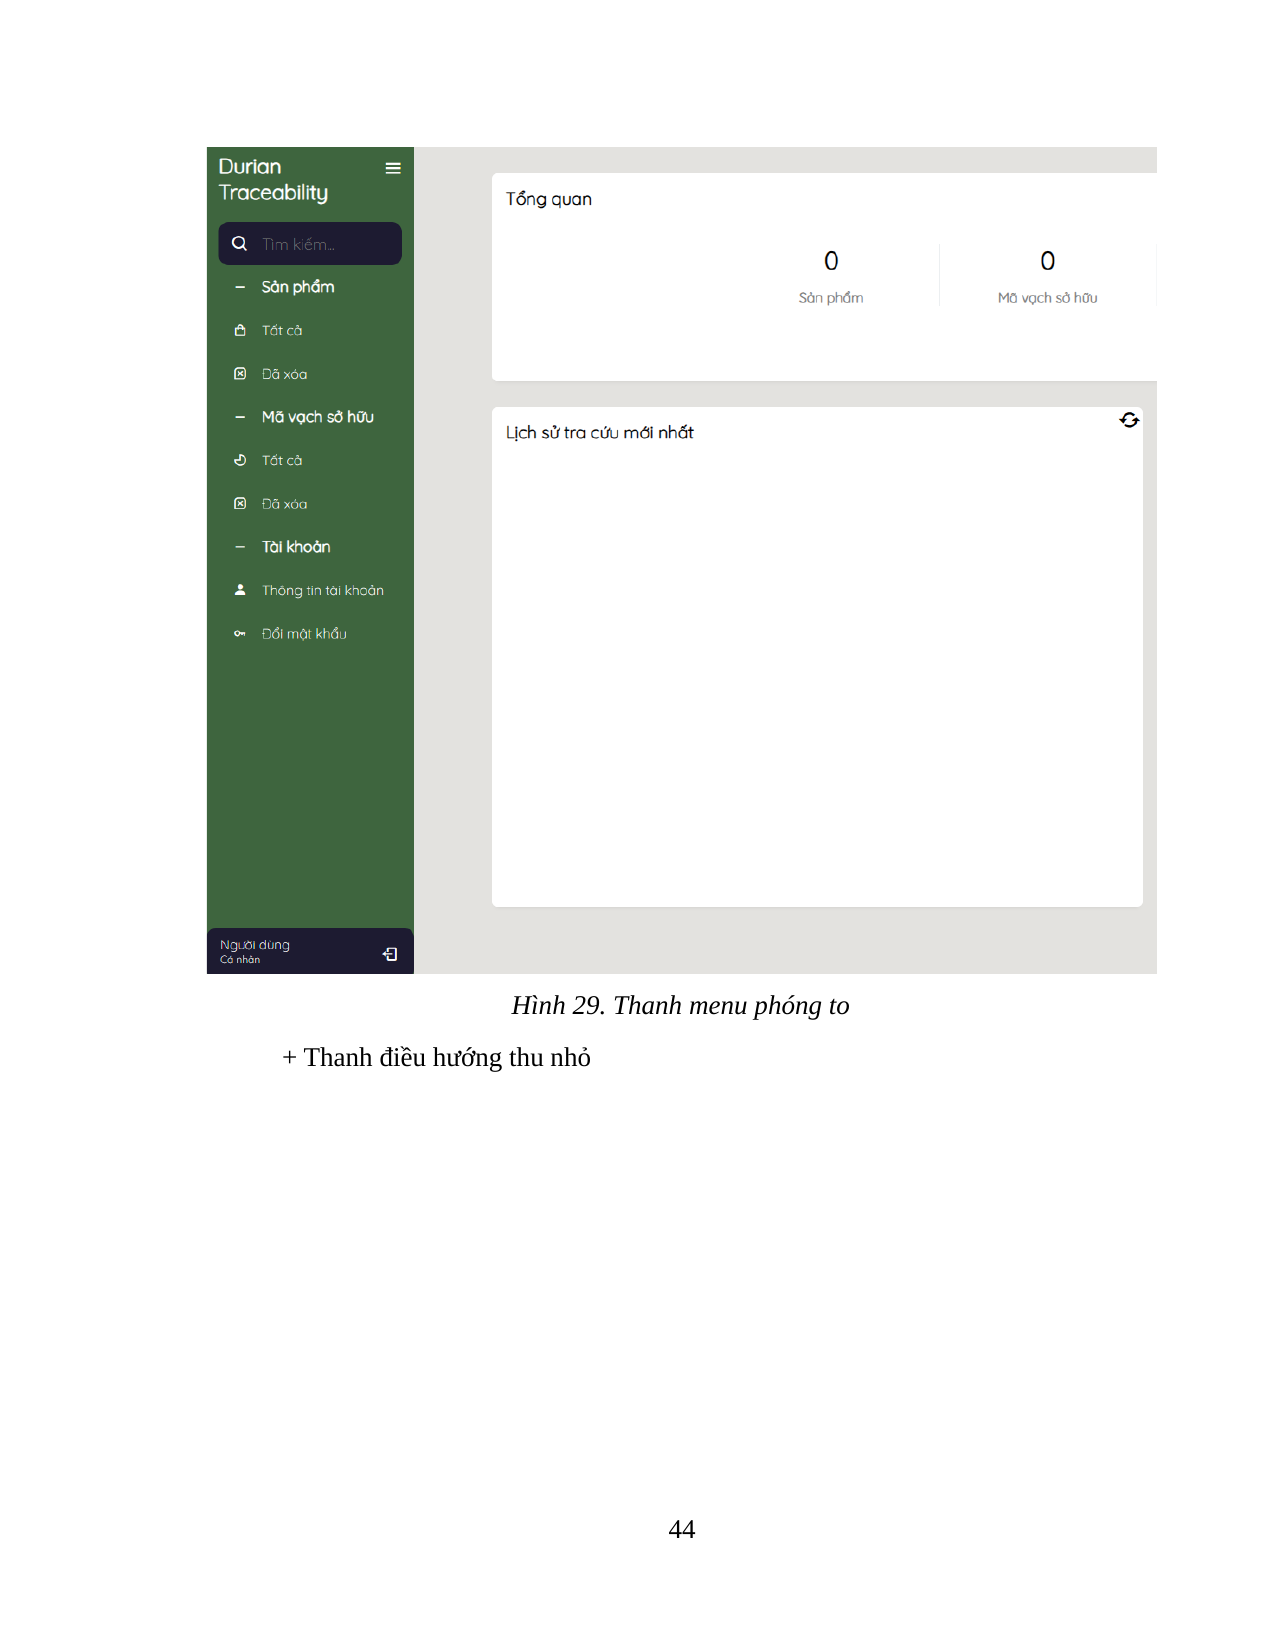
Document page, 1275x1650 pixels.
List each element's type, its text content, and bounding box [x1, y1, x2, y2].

text Hình 29. Thanh menu phóng to [207, 989, 1157, 1020]
text + Thanh điều hướng thu nhỏ [207, 1041, 1157, 1072]
picture [206, 147, 1157, 974]
